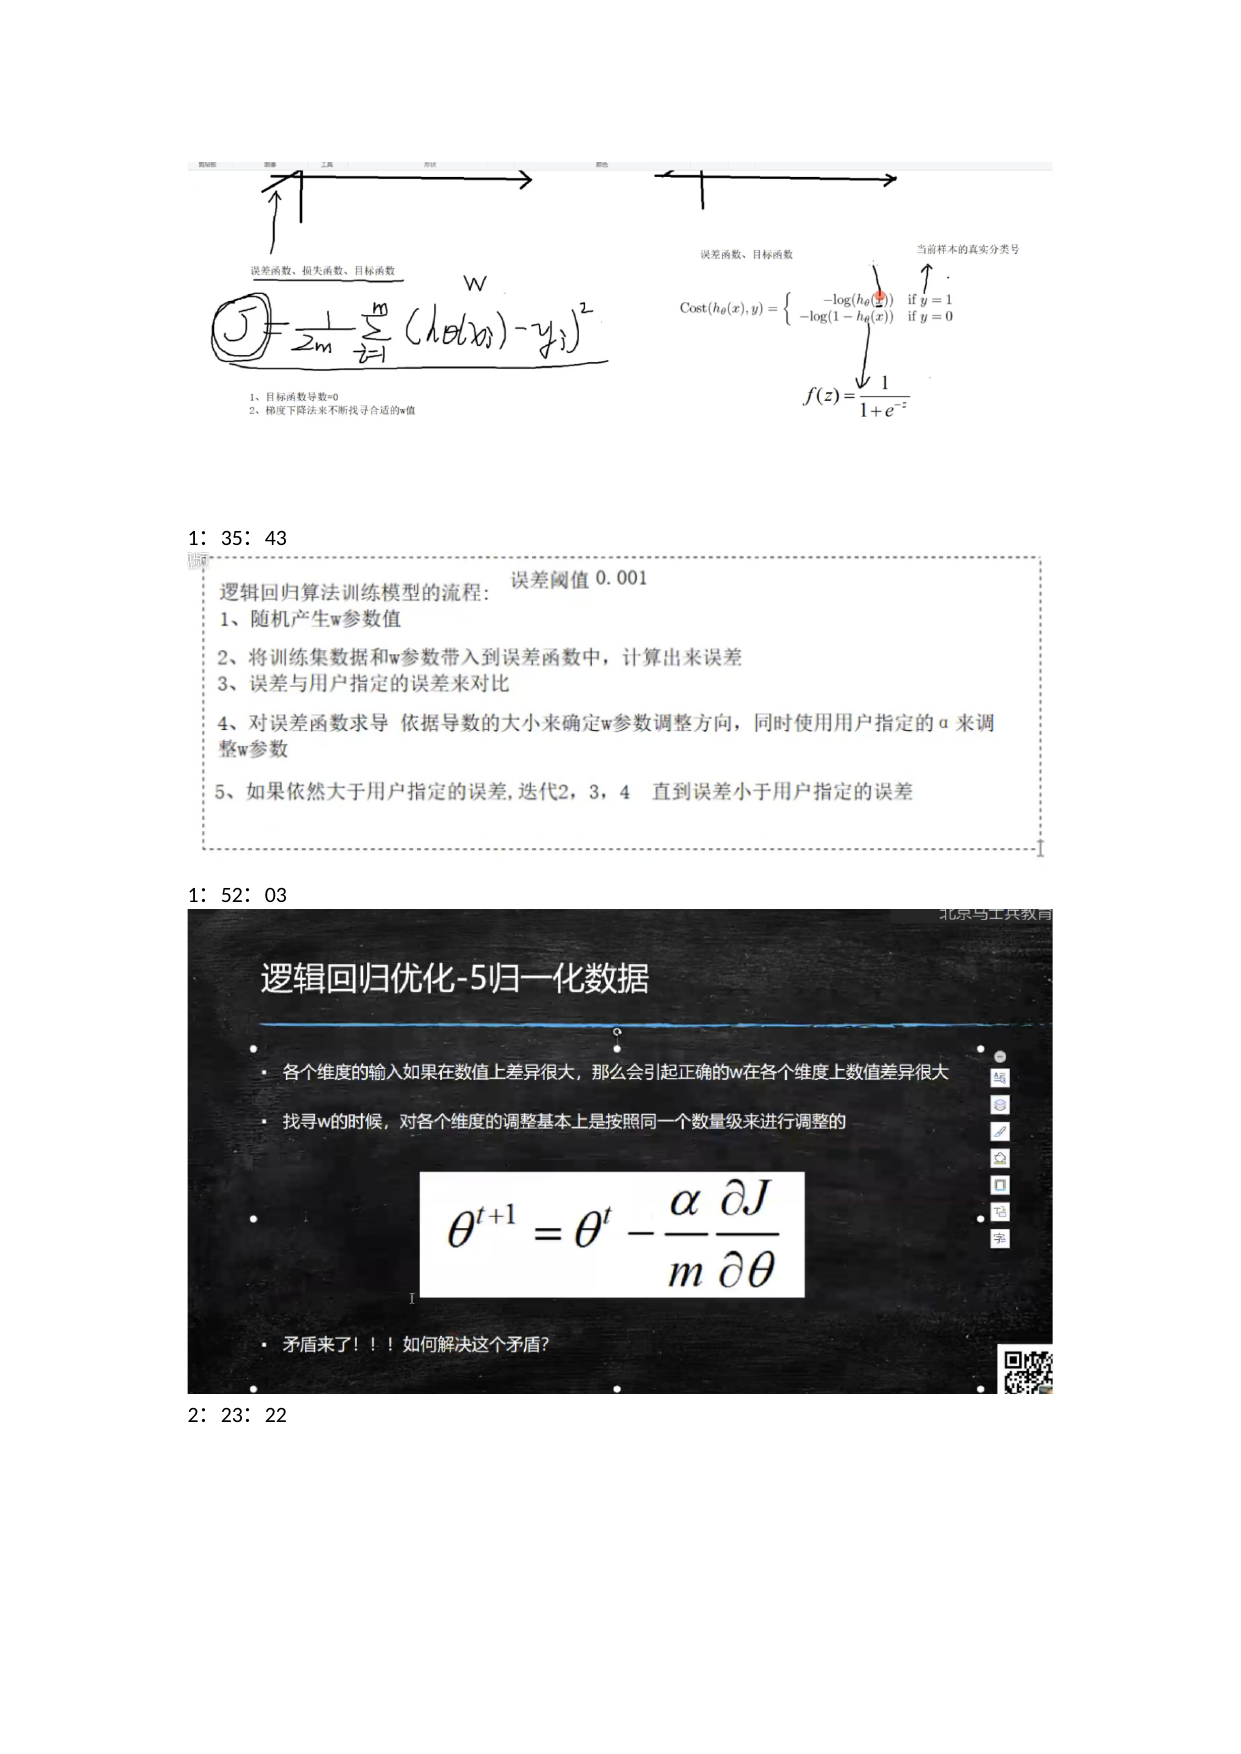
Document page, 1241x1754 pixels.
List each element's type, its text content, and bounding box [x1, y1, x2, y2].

picture [187, 162, 1053, 488]
picture [187, 909, 1053, 1394]
text 1：35：43 [187, 519, 1053, 552]
text 1：52：03 [187, 877, 1053, 909]
picture [187, 552, 1053, 872]
text 2：23：22 [187, 1397, 1053, 1429]
